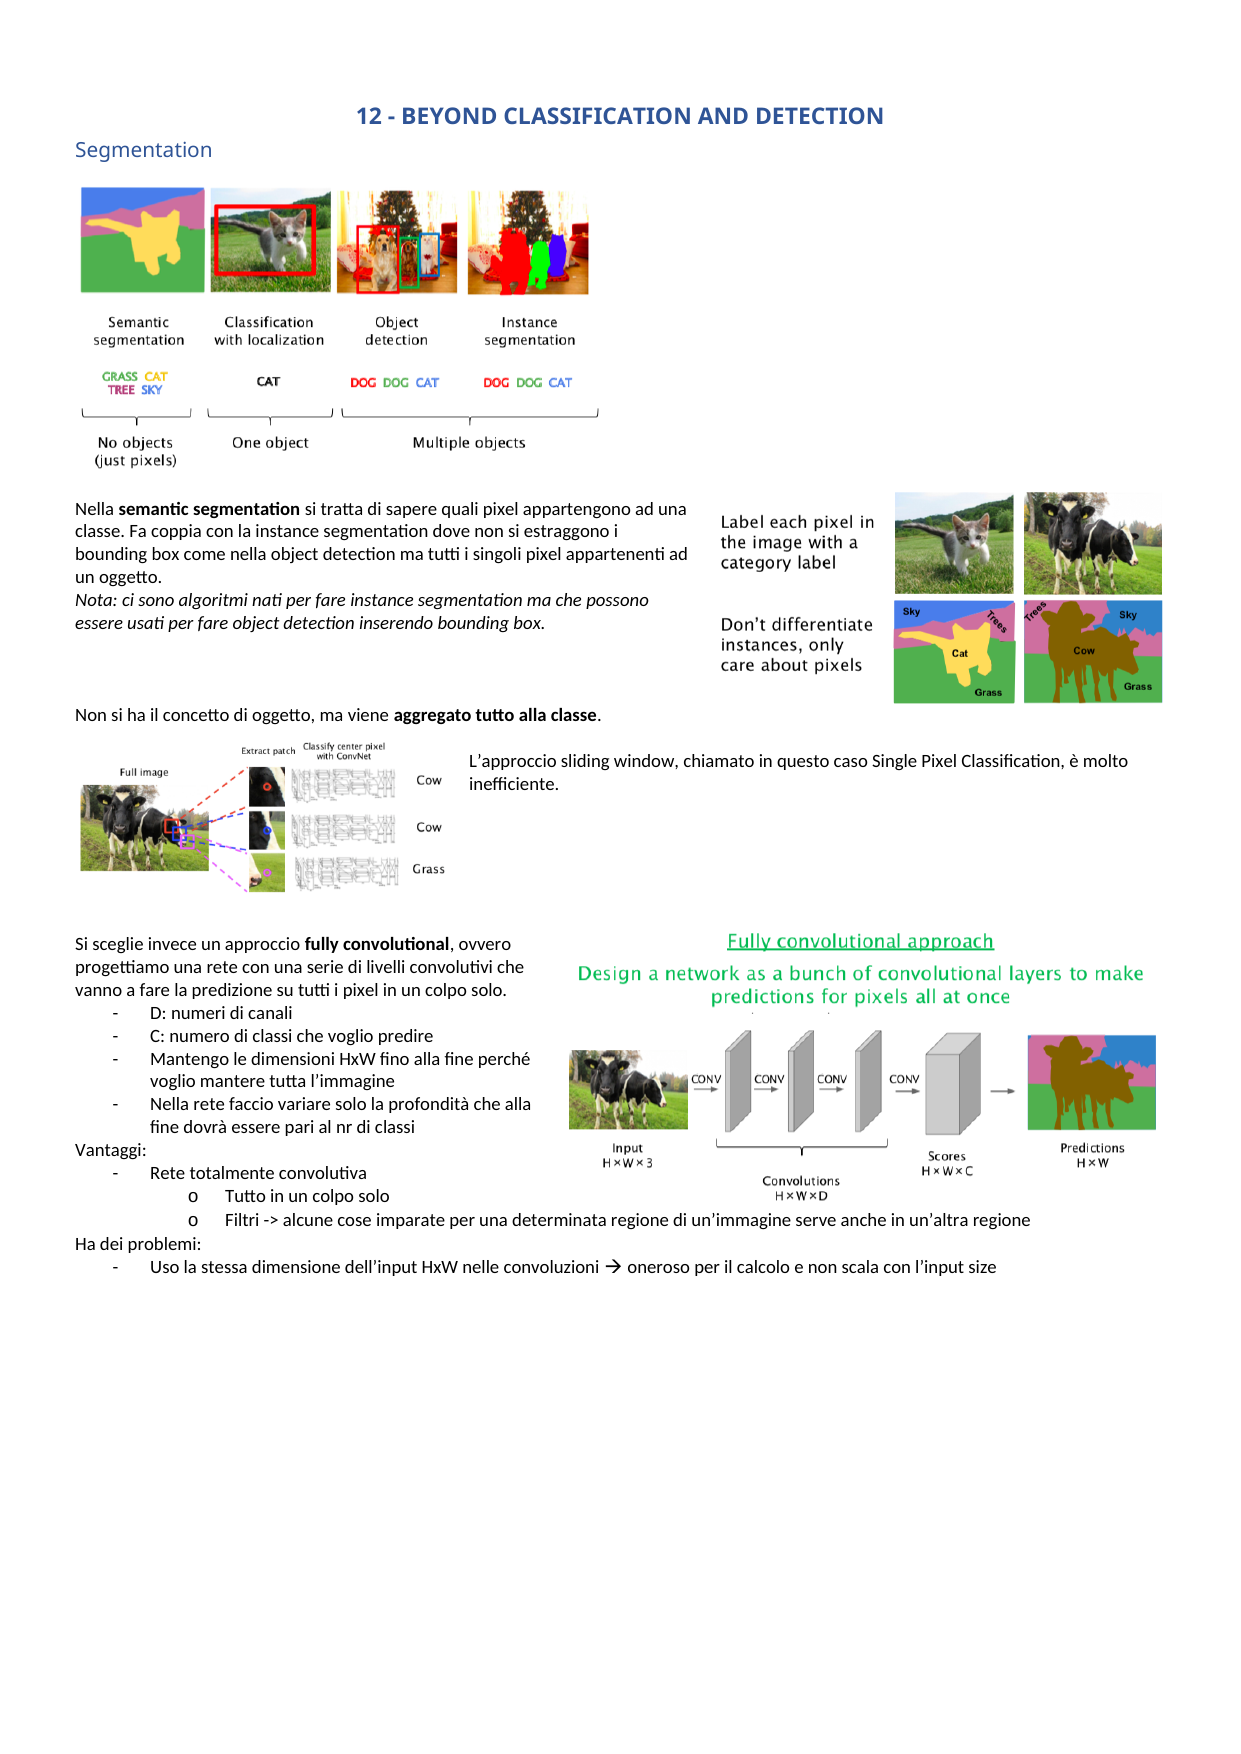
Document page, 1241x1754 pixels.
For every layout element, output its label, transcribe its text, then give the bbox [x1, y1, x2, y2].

list Tutto in un colpo solo [187, 1184, 1165, 1208]
text L’approccio sliding window, chiamato in questo caso Single Pixel Classification, è molto inefficiente. [450, 749, 1165, 794]
list Nella rete faccio variare solo la profondità che alla fine dovrà essere pari al nr di classi [112, 1092, 559, 1138]
text Nella semantic segmentation si tratta di sapere quali pixel appartengono ad una classe. Fa coppia con la instance segmentation dove non si estraggono i bounding box come nella object detection ma tutti i singoli pixel appartenenti ad un oggetto. [75, 497, 710, 588]
list C: numero di classi che voglio predire [112, 1024, 559, 1047]
list Uso la stessa dimensione dell’input HxW nelle convoluzioni oneroso per il calcolo e non scala con l’input size [112, 1255, 1165, 1278]
list Mantengo le dimensioni HxW fino alla fine perché voglio mantere tutta l’immagine [112, 1047, 559, 1092]
picture [75, 186, 605, 474]
list D: numeri di canali [112, 1001, 559, 1024]
picture [710, 487, 1166, 706]
subtitle 12 - BEYOND CLASSIFICATION AND DETECTION [75, 100, 1165, 131]
picture [75, 742, 450, 888]
picture [559, 932, 1166, 1202]
text Si sceglie invece un approccio fully convolutional, ovvero progettiamo una rete con una serie di livelli convolutivi che vanno a fare la predizione su tutti i pixel in un colpo solo. [75, 932, 559, 1001]
text Nota: ci sono algoritmi nati per fare instance segmentation ma che possono essere usati per fare object detection inserendo bounding box. [75, 588, 710, 634]
text Vantaggi: [75, 1138, 559, 1161]
subtitle Segmentation [75, 135, 1165, 164]
text Ha dei problemi: [75, 1232, 1165, 1255]
list Rete totalmente convolutiva [112, 1161, 559, 1184]
list Filtri -> alcune cose imparate per una determinata regione di un’immagine serve anche in un’altra regione [187, 1208, 1165, 1232]
text Non si ha il concetto di oggetto, ma viene aggregato tutto alla classe. [75, 703, 1165, 726]
